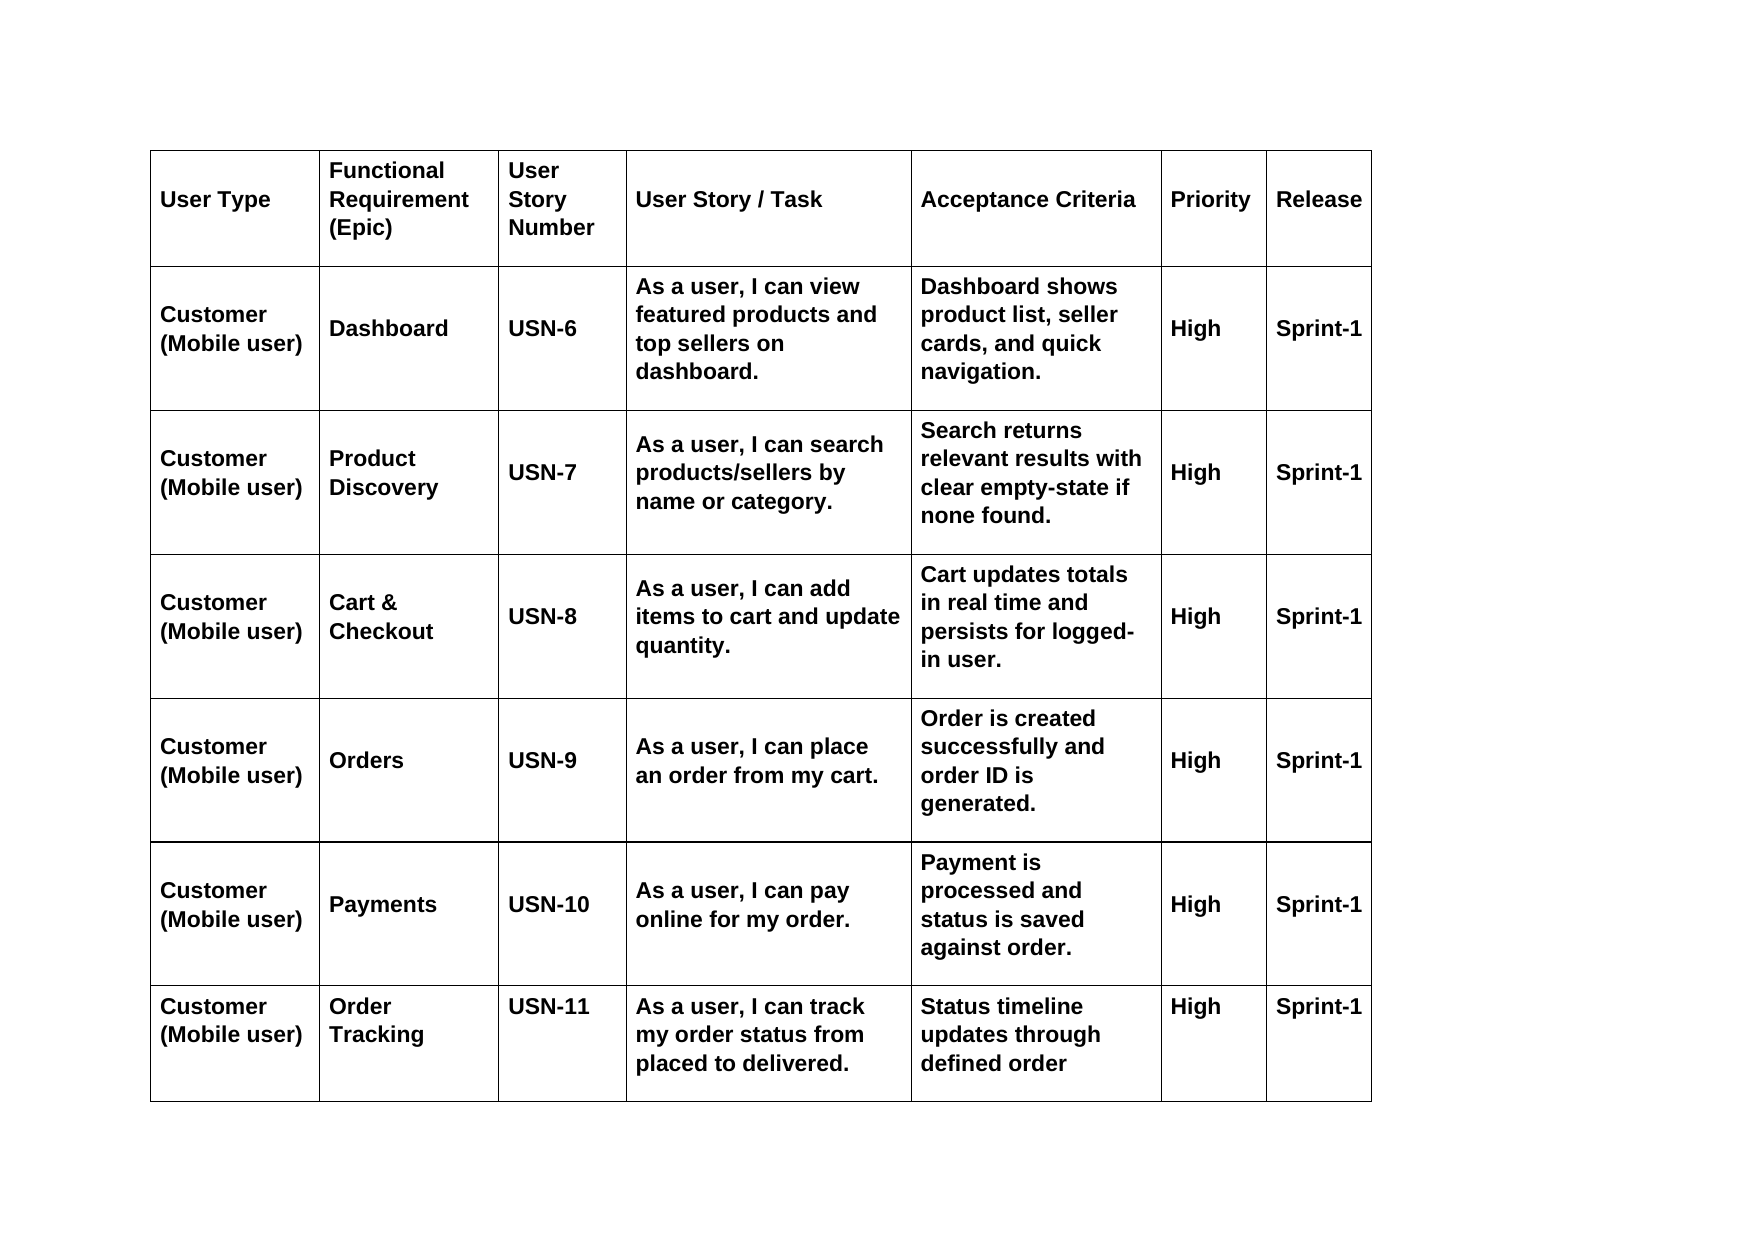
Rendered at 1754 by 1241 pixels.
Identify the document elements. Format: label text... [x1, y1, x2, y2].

table_cell Customer (Mobile user) [151, 267, 319, 409]
table_cell Customer (Mobile user) [151, 986, 319, 1101]
table_cell USN-10 [499, 843, 626, 985]
table_cell Cart updates totals in real time and persists for logged-in user. [912, 555, 1161, 697]
table_header User Story / Task [627, 151, 911, 266]
table_cell Sprint-1 [1267, 699, 1371, 841]
table_cell Dashboard shows product list, seller cards, and quick navigation. [912, 267, 1161, 409]
table_cell As a user, I can view featured products and top sellers on dashboard. [627, 267, 911, 409]
table_header Release [1267, 151, 1371, 266]
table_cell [912, 986, 1161, 1101]
table_cell High [1162, 555, 1266, 697]
table_cell USN-8 [499, 555, 626, 697]
table_cell Customer (Mobile user) [151, 411, 319, 553]
table_cell High [1162, 843, 1266, 985]
table_cell Customer (Mobile user) [151, 555, 319, 697]
table_cell Dashboard [320, 267, 498, 409]
table_header User Story Number [499, 151, 626, 266]
table_cell USN-11 [499, 986, 626, 1101]
table_cell Order is created successfully and order ID is generated. [912, 699, 1161, 841]
table_cell USN-9 [499, 699, 626, 841]
table_cell USN-6 [499, 267, 626, 409]
table_cell Search returns relevant results with clear empty-state if none found. [912, 411, 1161, 553]
table_cell Sprint-1 [1267, 986, 1371, 1101]
table_cell As a user, I can add items to cart and update quantity. [627, 555, 911, 697]
table_cell USN-7 [499, 411, 626, 553]
table_cell Cart & Checkout [320, 555, 498, 697]
table_cell High [1162, 267, 1266, 409]
table_cell Order Tracking [320, 986, 498, 1101]
table_cell Orders [320, 699, 498, 841]
table_cell Sprint-1 [1267, 555, 1371, 697]
table_cell As a user, I can search products/sellers by name or category. [627, 411, 911, 553]
table_cell As a user, I can place an order from my cart. [627, 699, 911, 841]
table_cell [627, 986, 911, 1101]
table_header Priority [1162, 151, 1266, 266]
table_cell High [1162, 411, 1266, 553]
table_cell High [1162, 986, 1266, 1101]
table_cell Product Discovery [320, 411, 498, 553]
table_cell Payment is processed and status is saved against order. [912, 843, 1161, 985]
table_cell Customer (Mobile user) [151, 699, 319, 841]
table_cell Payments [320, 843, 498, 985]
table_cell Sprint-1 [1267, 411, 1371, 553]
table_header Acceptance Criteria [912, 151, 1161, 266]
table_header Functional Requirement (Epic) [320, 151, 498, 266]
table_cell Customer (Mobile user) [151, 843, 319, 985]
table_cell High [1162, 699, 1266, 841]
table_cell As a user, I can pay online for my order. [627, 843, 911, 985]
table_header User Type [151, 151, 319, 266]
table_cell Sprint-1 [1267, 843, 1371, 985]
table_cell Sprint-1 [1267, 267, 1371, 409]
